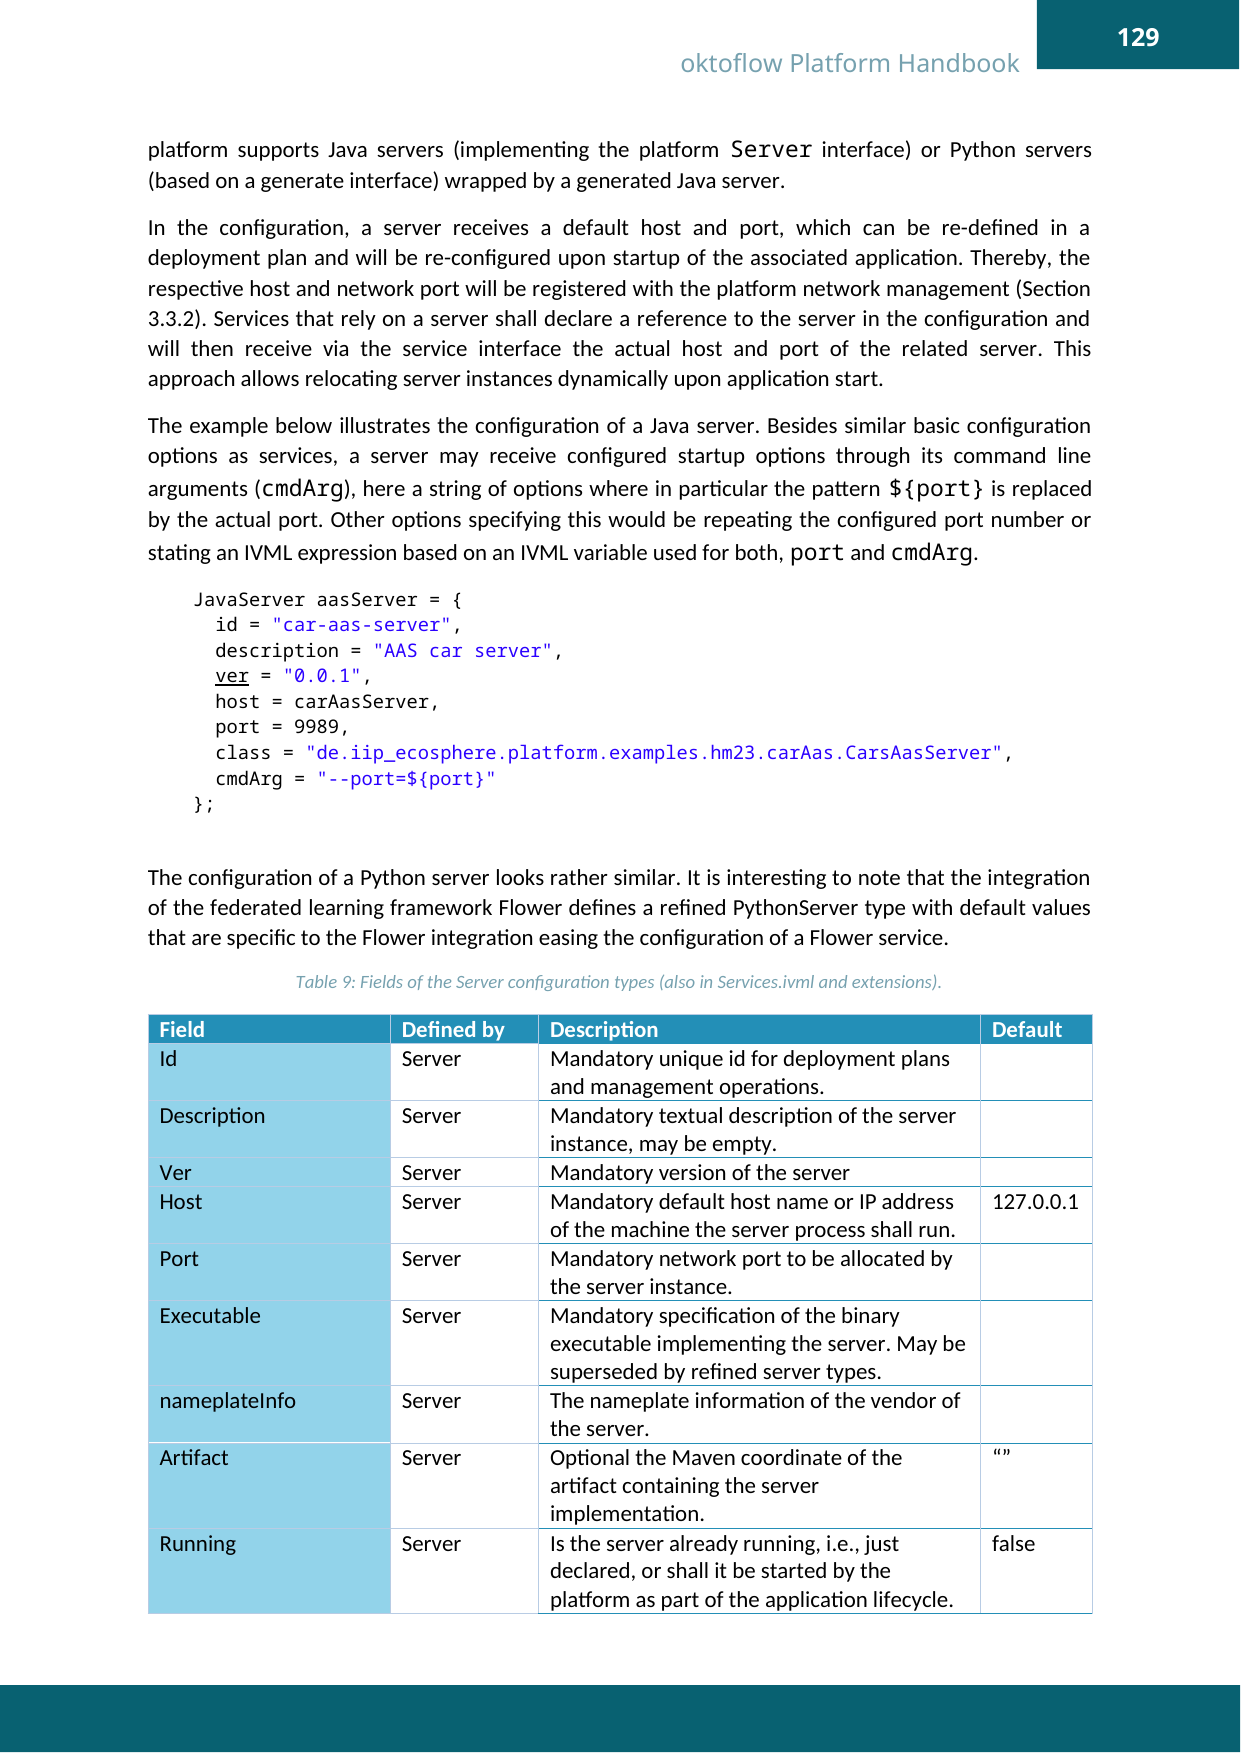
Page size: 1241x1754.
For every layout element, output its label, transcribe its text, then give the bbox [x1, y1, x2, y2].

text In the configuration, a server receives a default host and port, which can be re-defined in a deployment plan and will be re-configured upon startup of the associated application. Thereby, the respective host and network port will be registered with the platform network management (Section 3.3.2). Services that rely on a server shall declare a reference to the server in the configuration and will then receive via the service interface the actual host and port of the related server. This approach allows relocating server instances dynamically upon application start. [148, 213, 1093, 392]
table_cell false [981, 1529, 1092, 1613]
table_cell Artifact [149, 1444, 390, 1528]
text port = 9989, [148, 714, 1093, 739]
text description = "AAS car server", [148, 637, 1093, 663]
text Table 9: Fields of the Server configuration types (also in Services.ivml and extensions). [148, 970, 1093, 993]
table_header Field [149, 1015, 390, 1043]
text id = "car-aas-server", [148, 612, 1093, 637]
text The configuration of a Python server looks rather similar. It is interesting to note that the integration of the federated learning framework Flower defines a refined PythonServer type with default values that are specific to the Flower integration easing the configuration of a Flower service. [148, 863, 1093, 951]
table_cell Executable [149, 1301, 390, 1385]
table_cell Description [149, 1101, 390, 1157]
table_cell Ver [149, 1158, 390, 1186]
table_cell “” [981, 1444, 1092, 1528]
table_cell Running [149, 1529, 390, 1613]
table_cell Optional the Maven coordinate of the artifact containing the server implementation. [539, 1444, 980, 1528]
table_cell Server [391, 1187, 538, 1243]
table_header Default [981, 1015, 1092, 1043]
text cmdArg = "--port=${port}" [148, 765, 1093, 790]
table_cell [981, 1244, 1092, 1300]
text host = carAasServer, [148, 688, 1093, 714]
table_cell [981, 1044, 1092, 1100]
table_cell Mandatory unique id for deployment plans and management operations. [539, 1044, 980, 1100]
table_cell Host [149, 1187, 390, 1243]
text ver = "0.0.1", [148, 663, 1093, 688]
table_cell Port [149, 1244, 390, 1300]
table_cell nameplateInfo [149, 1386, 390, 1442]
text The example below illustrates the configuration of a Java server. Besides similar basic configuration options as services, a server may receive configured startup options through its command line arguments (cmdArg), here a string of options where in particular the pattern ${port} is replaced by the actual port. Other options specifying this would be repeating the configured port number or stating an IVML expression based on an IVML variable used for both, port and cmdArg. [148, 411, 1093, 567]
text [148, 133, 1093, 194]
table_cell Server [391, 1301, 538, 1385]
table_cell Mandatory default host name or IP address of the machine the server process shall run. [539, 1187, 980, 1243]
table_cell Server [391, 1044, 538, 1100]
table_cell Mandatory network port to be allocated by the server instance. [539, 1244, 980, 1300]
table_header Description [539, 1015, 980, 1043]
table_cell [981, 1158, 1092, 1186]
table_cell [981, 1101, 1092, 1157]
table_cell 127.0.0.1 [981, 1187, 1092, 1243]
table_cell Mandatory version of the server [539, 1158, 980, 1186]
text JavaServer aasServer = { [148, 586, 1093, 612]
table_cell Mandatory textual description of the server instance, may be empty. [539, 1101, 980, 1157]
table_cell The nameplate information of the vendor of the server. [539, 1386, 980, 1442]
table_cell Server [391, 1244, 538, 1300]
table_cell Mandatory specification of the binary executable implementing the server. May be superseded by refined server types. [539, 1301, 980, 1385]
table_cell Server [391, 1158, 538, 1186]
table_cell [981, 1386, 1092, 1442]
text class = "de.iip_ecosphere.platform.examples.hm23.carAas.CarsAasServer", [148, 739, 1093, 765]
table_cell Server [391, 1386, 538, 1442]
text }; [148, 790, 1093, 816]
table_cell Server [391, 1444, 538, 1528]
table_cell Server [391, 1101, 538, 1157]
table_cell Server [391, 1529, 538, 1613]
table_cell [981, 1301, 1092, 1385]
table_cell Id [149, 1044, 390, 1100]
table_header Defined by [391, 1015, 538, 1043]
table_cell Is the server already running, i.e., just declared, or shall it be started by the platform as part of the application lifecycle. [539, 1529, 980, 1613]
